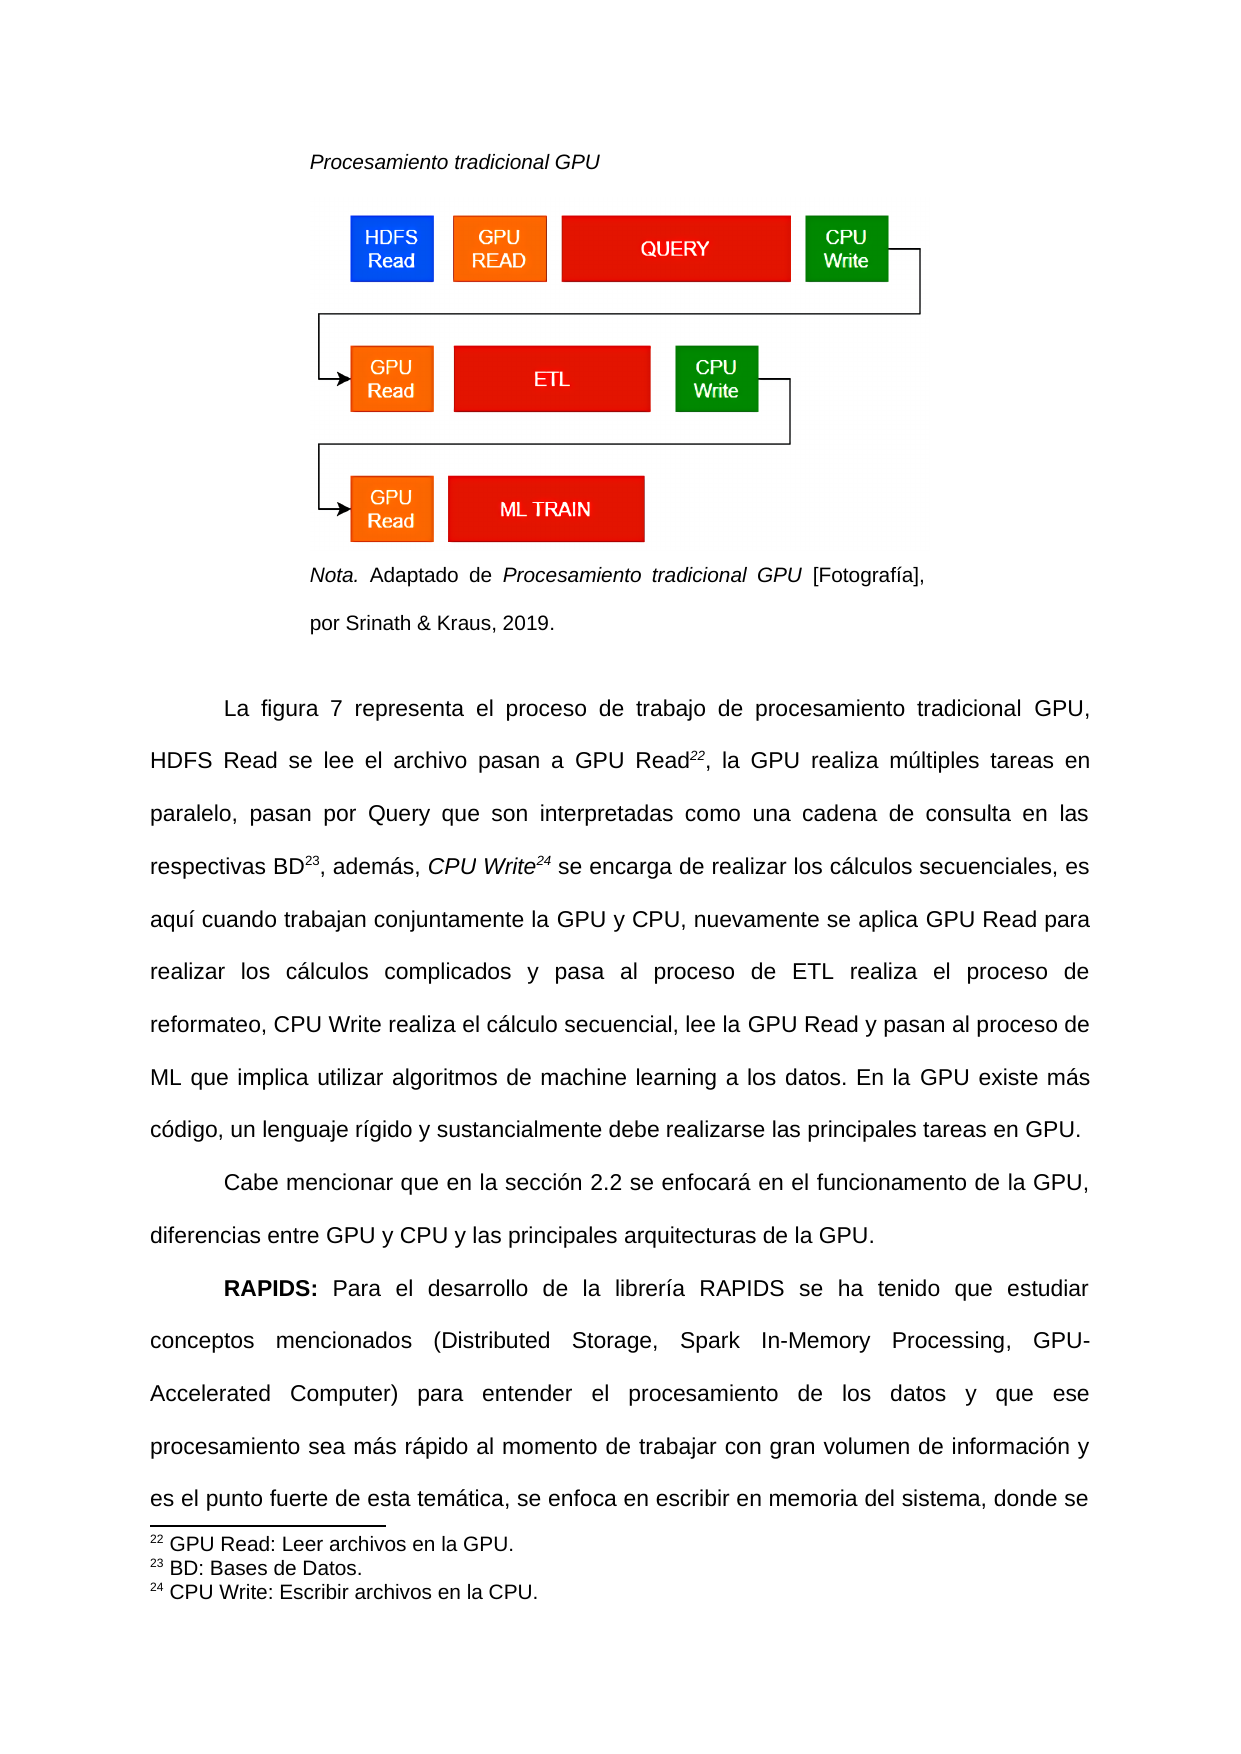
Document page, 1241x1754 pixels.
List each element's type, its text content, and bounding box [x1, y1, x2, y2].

text Cabe mencionar que en la sección 2.2 se enfocará en el funcionamento de la GPU, diferencias entre GPU y CPU y las principales arquitecturas de la GPU. [150, 1169, 1090, 1248]
text La figura 7 representa el proceso de trabajo de procesamiento tradicional GPU, HDFS Read se lee el archivo pasan a GPU Read, la GPU realiza múltiples tareas en paralelo, pasan por Query que son interpretadas como una cadena de consulta en las respectivas BD, además, CPU Write se encarga de realizar los cálculos secuenciales, es aquí cuando trabajan conjuntamente la GPU y CPU, nuevamente se aplica GPU Read para realizar los cálculos complicados y pasa al proceso de ETL realiza el proceso de reformateo, CPU Write realiza el cálculo secuencial, lee la GPU Read y pasan al proceso de ML que implica utilizar algoritmos de machine learning a los datos. En la GPU existe más código, un lenguaje rígido y sustancialmente debe realizarse las principales tareas en GPU. [150, 985, 1090, 1143]
text La figura 7 representa el proceso de trabajo de procesamiento tradicional GPU, HDFS Read se lee el archivo pasan a GPU Read, la GPU realiza múltiples tareas en paralelo, pasan por Query que son interpretadas como una cadena de consulta en las respectivas BD, además, CPU Write se encarga de realizar los cálculos secuenciales, es aquí cuando trabajan conjuntamente la GPU y CPU, nuevamente se aplica GPU Read para realizar los cálculos complicados y pasa al proceso de ETL realiza el proceso de reformateo, CPU Write realiza el cálculo secuencial, lee la GPU Read y pasan al proceso de ML que implica utilizar algoritmos de machine learning a los datos. En la GPU existe más código, un lenguaje rígido y sustancialmente debe realizarse las principales tareas en GPU. [150, 695, 1090, 800]
text La figura 7 representa el proceso de trabajo de procesamiento tradicional GPU, HDFS Read se lee el archivo pasan a GPU Read, la GPU realiza múltiples tareas en paralelo, pasan por Query que son interpretadas como una cadena de consulta en las respectivas BD, además, CPU Write se encarga de realizar los cálculos secuenciales, es aquí cuando trabajan conjuntamente la GPU y CPU, nuevamente se aplica GPU Read para realizar los cálculos complicados y pasa al proceso de ETL realiza el proceso de reformateo, CPU Write realiza el cálculo secuencial, lee la GPU Read y pasan al proceso de ML que implica utilizar algoritmos de machine learning a los datos. En la GPU existe más código, un lenguaje rígido y sustancialmente debe realizarse las principales tareas en GPU. [150, 827, 1090, 958]
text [150, 1274, 1090, 1512]
text Nota. Adaptado de Procesamiento tradicional GPU [Fotografía], por Srinath & Kraus, 2019. [309, 563, 925, 635]
text Procesamiento tradicional GPU [309, 150, 1090, 174]
picture [310, 197, 930, 551]
